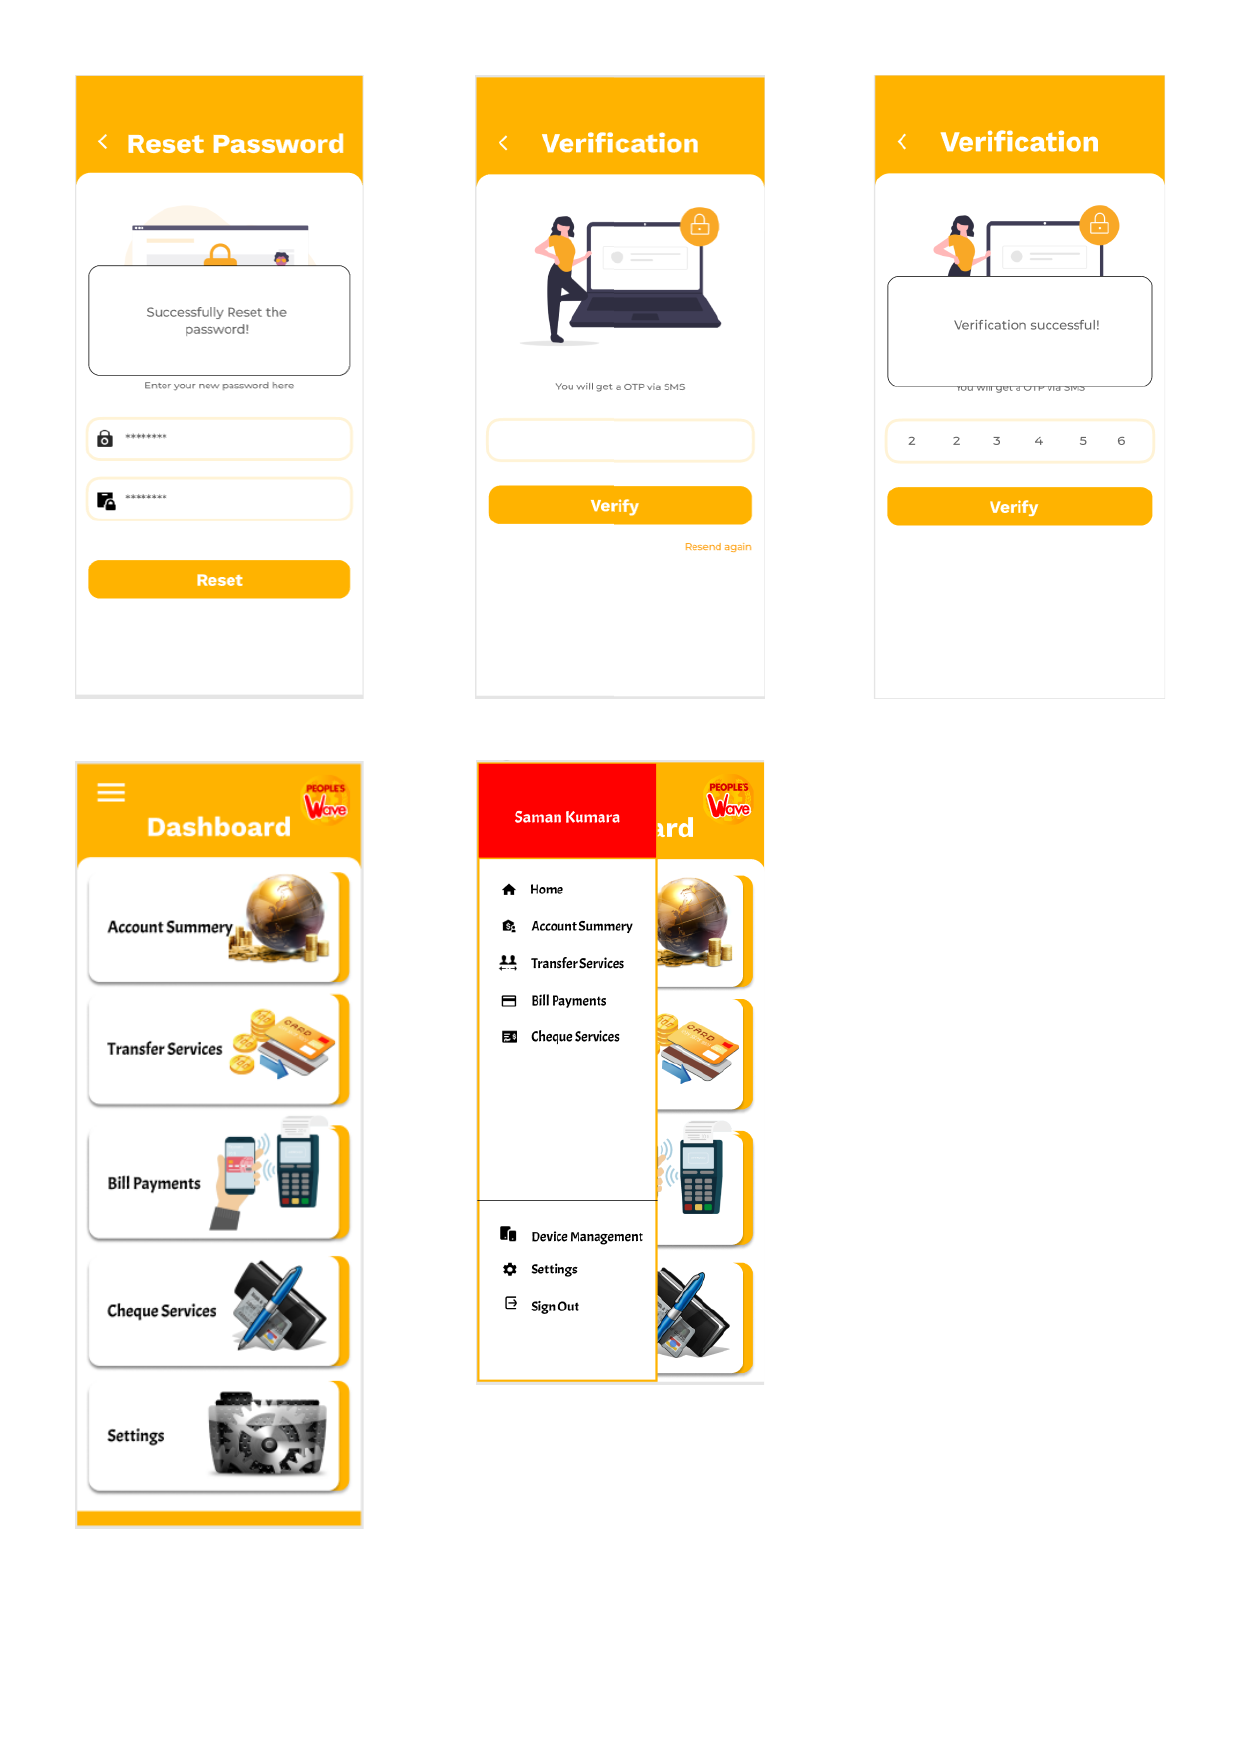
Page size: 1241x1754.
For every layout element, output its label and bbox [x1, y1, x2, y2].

picture [476, 760, 765, 1385]
picture [75, 75, 364, 699]
picture [475, 75, 765, 699]
picture [75, 761, 364, 1529]
picture [873, 75, 1166, 699]
